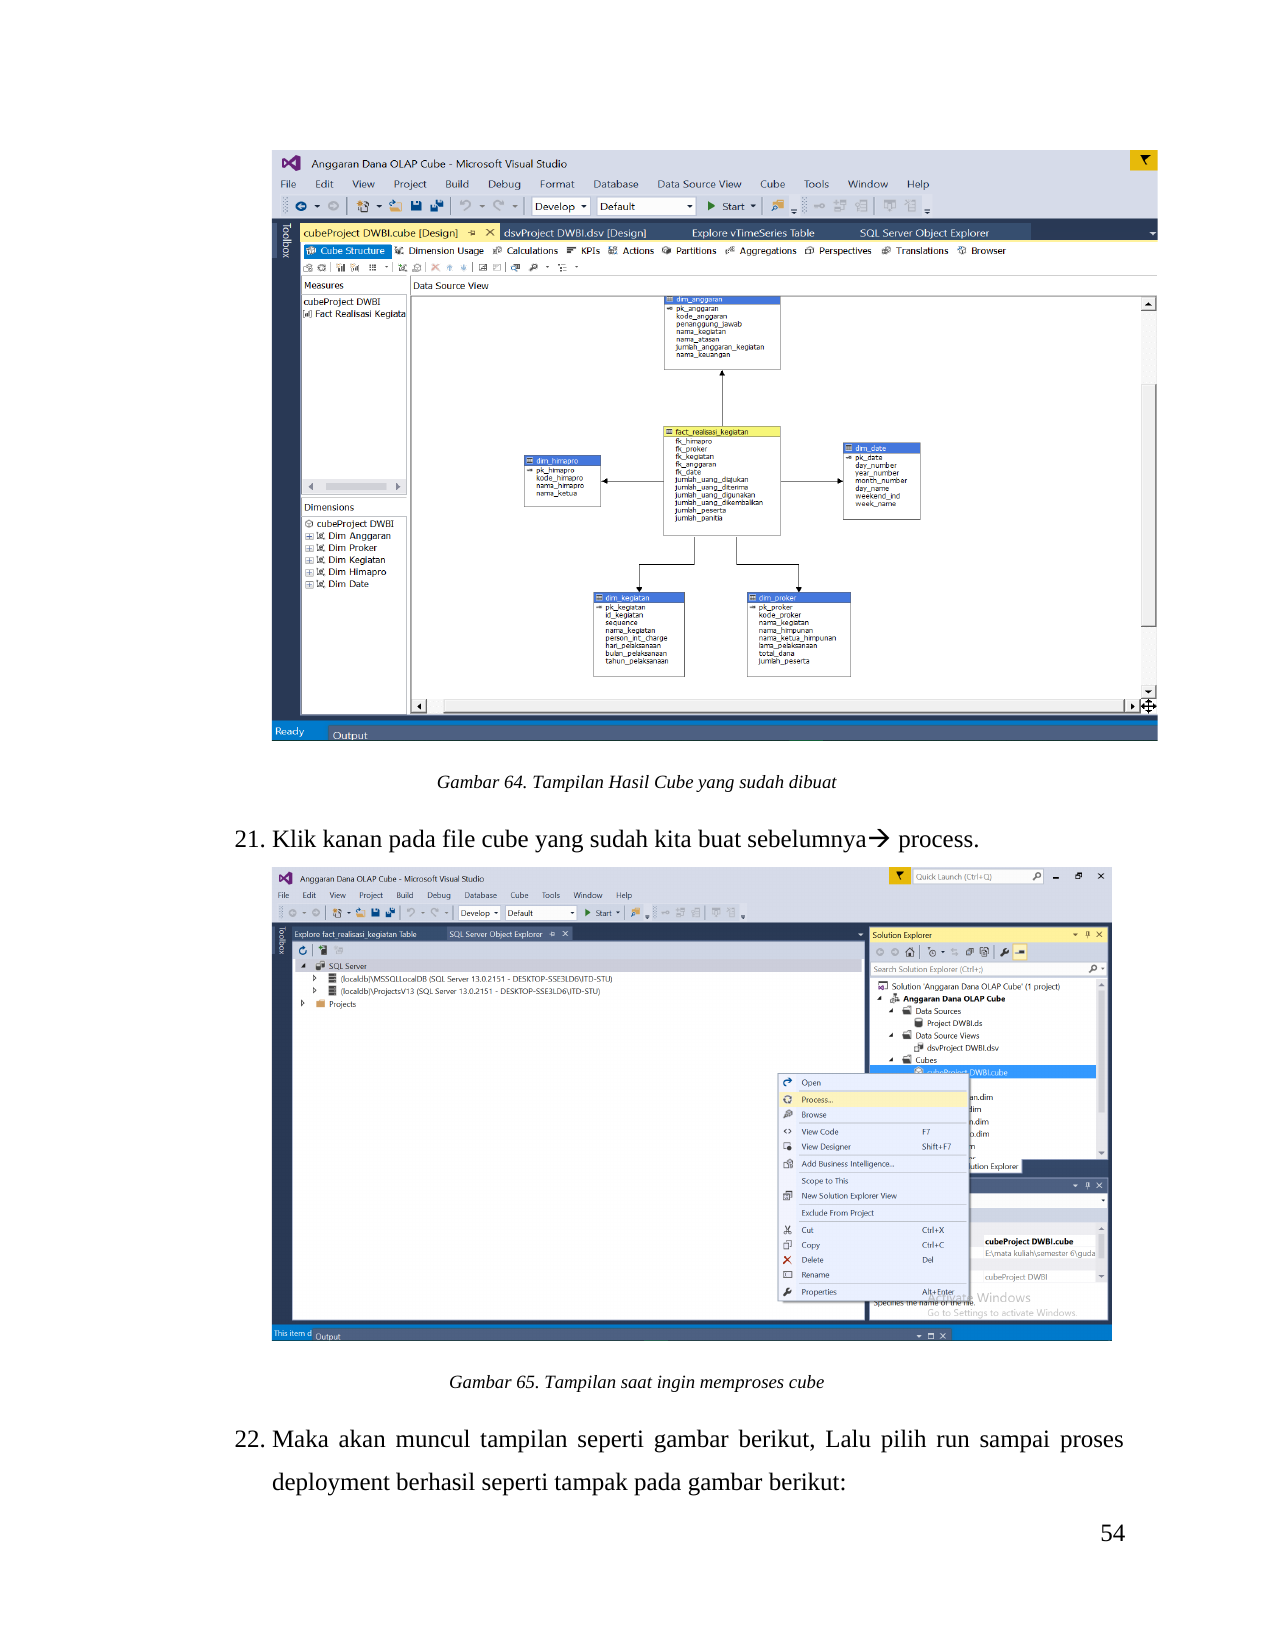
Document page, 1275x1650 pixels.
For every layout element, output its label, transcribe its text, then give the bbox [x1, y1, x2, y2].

list Klik kanan pada file cube yang sudah kita buat sebelumnya process. [234, 824, 1125, 853]
picture [271, 867, 1112, 1341]
picture [271, 150, 1158, 741]
text Gambar 65. Tampilan saat ingin memproses cube [150, 1371, 1125, 1392]
text Gambar 64. Tampilan Hasil Cube yang sudah dibuat [150, 771, 1125, 793]
list Maka akan muncul tampilan seperti gambar berikut, Lalu pilih run sampai proses deployment berhasil seperti tampak pada gambar berikut: [234, 1424, 1125, 1496]
